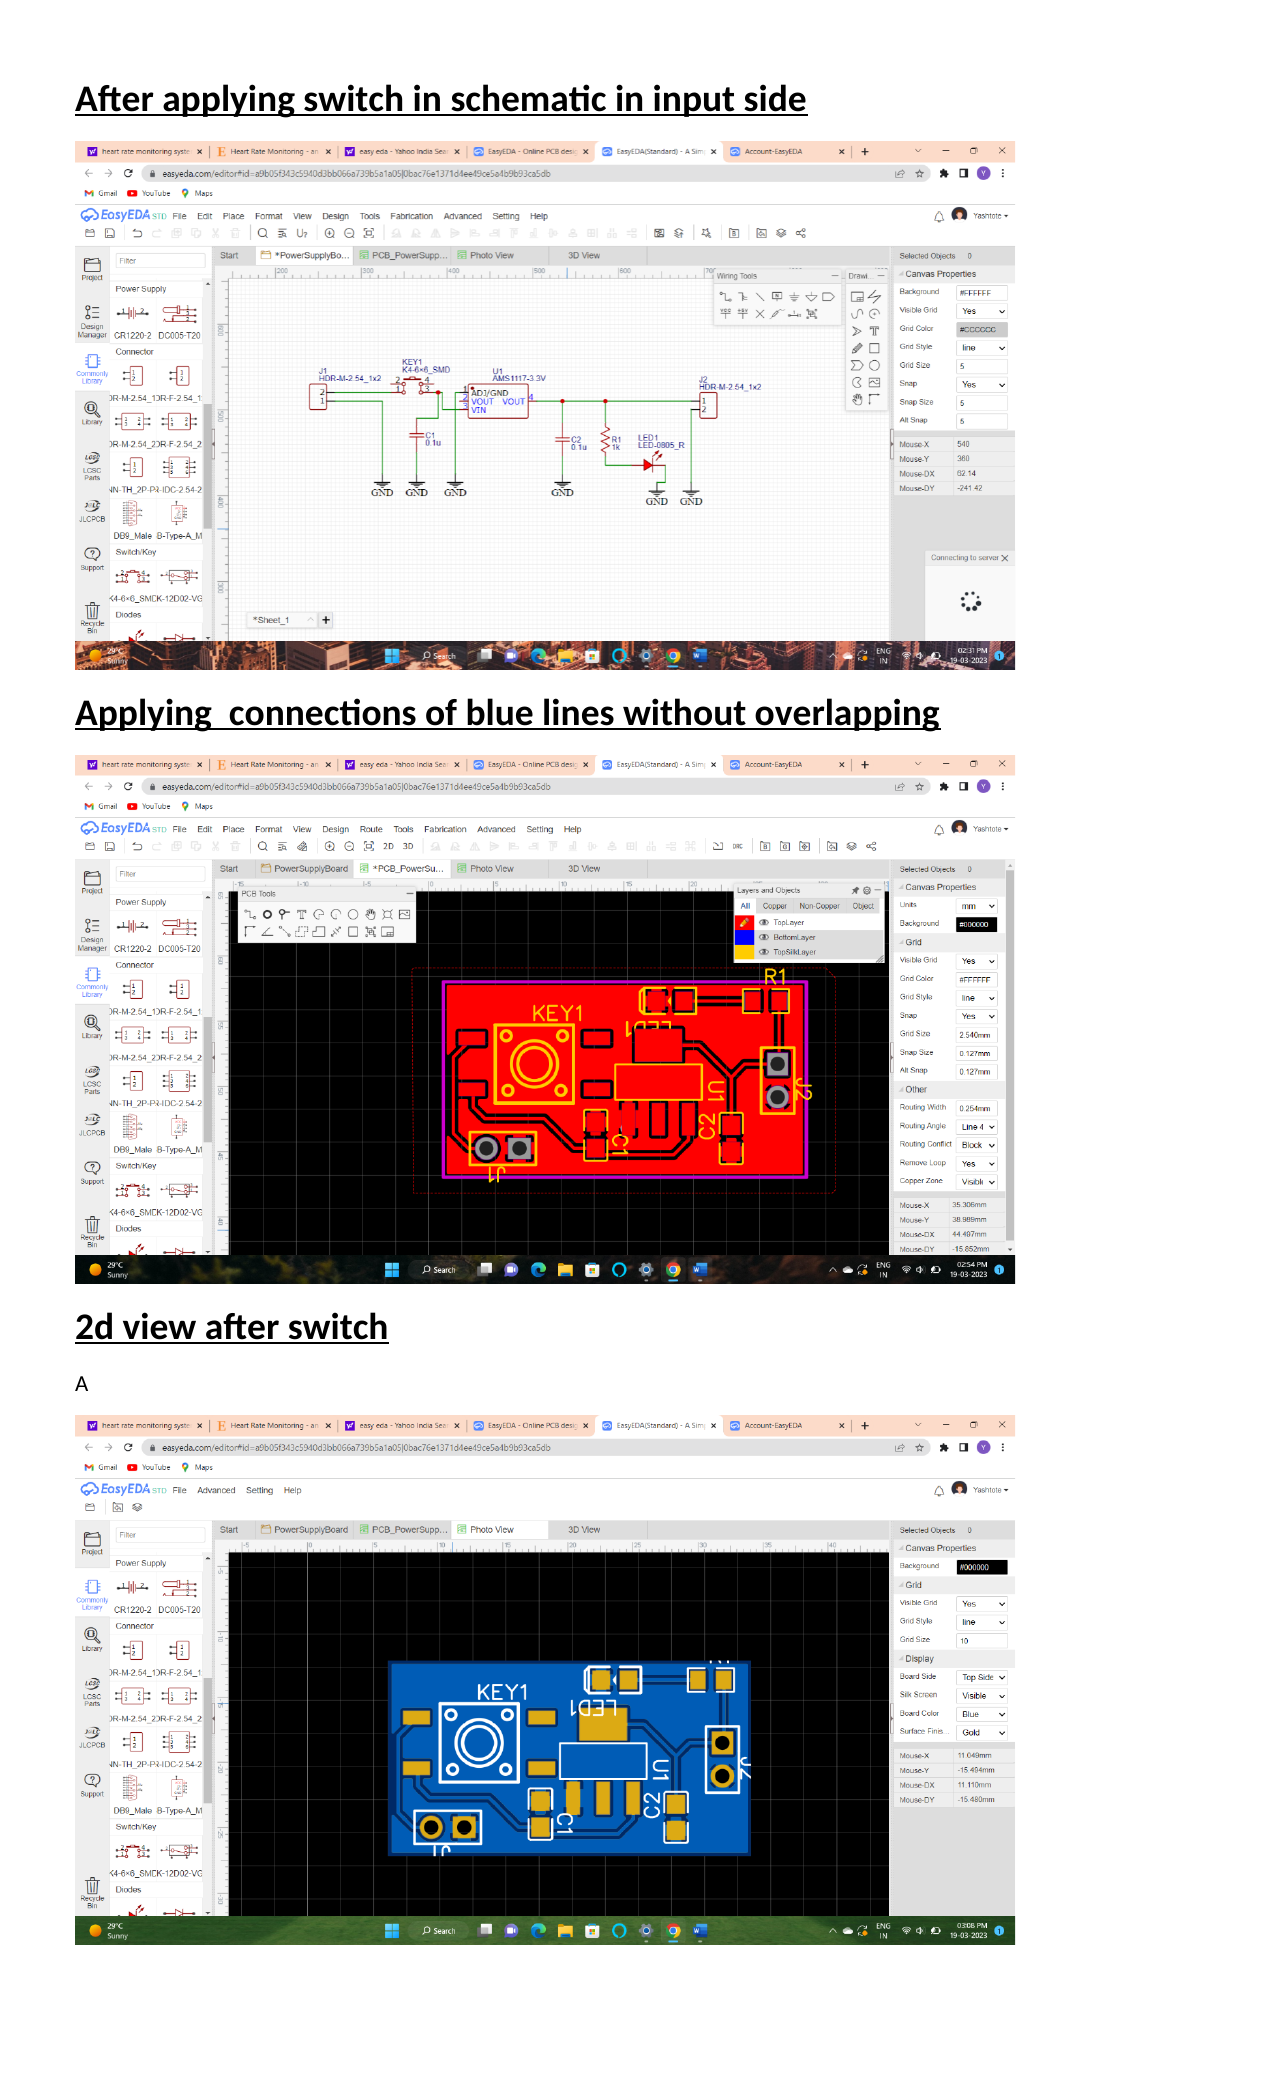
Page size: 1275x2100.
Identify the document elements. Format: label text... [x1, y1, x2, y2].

text A [75, 1369, 1200, 1397]
text 2d view after switch [75, 1303, 1200, 1348]
picture [75, 755, 1016, 1284]
picture [75, 1415, 1016, 1945]
text Applying connections of blue lines without overlapping [75, 689, 1200, 735]
text After applying switch in schematic in input side [75, 75, 1200, 121]
picture [75, 141, 1016, 670]
